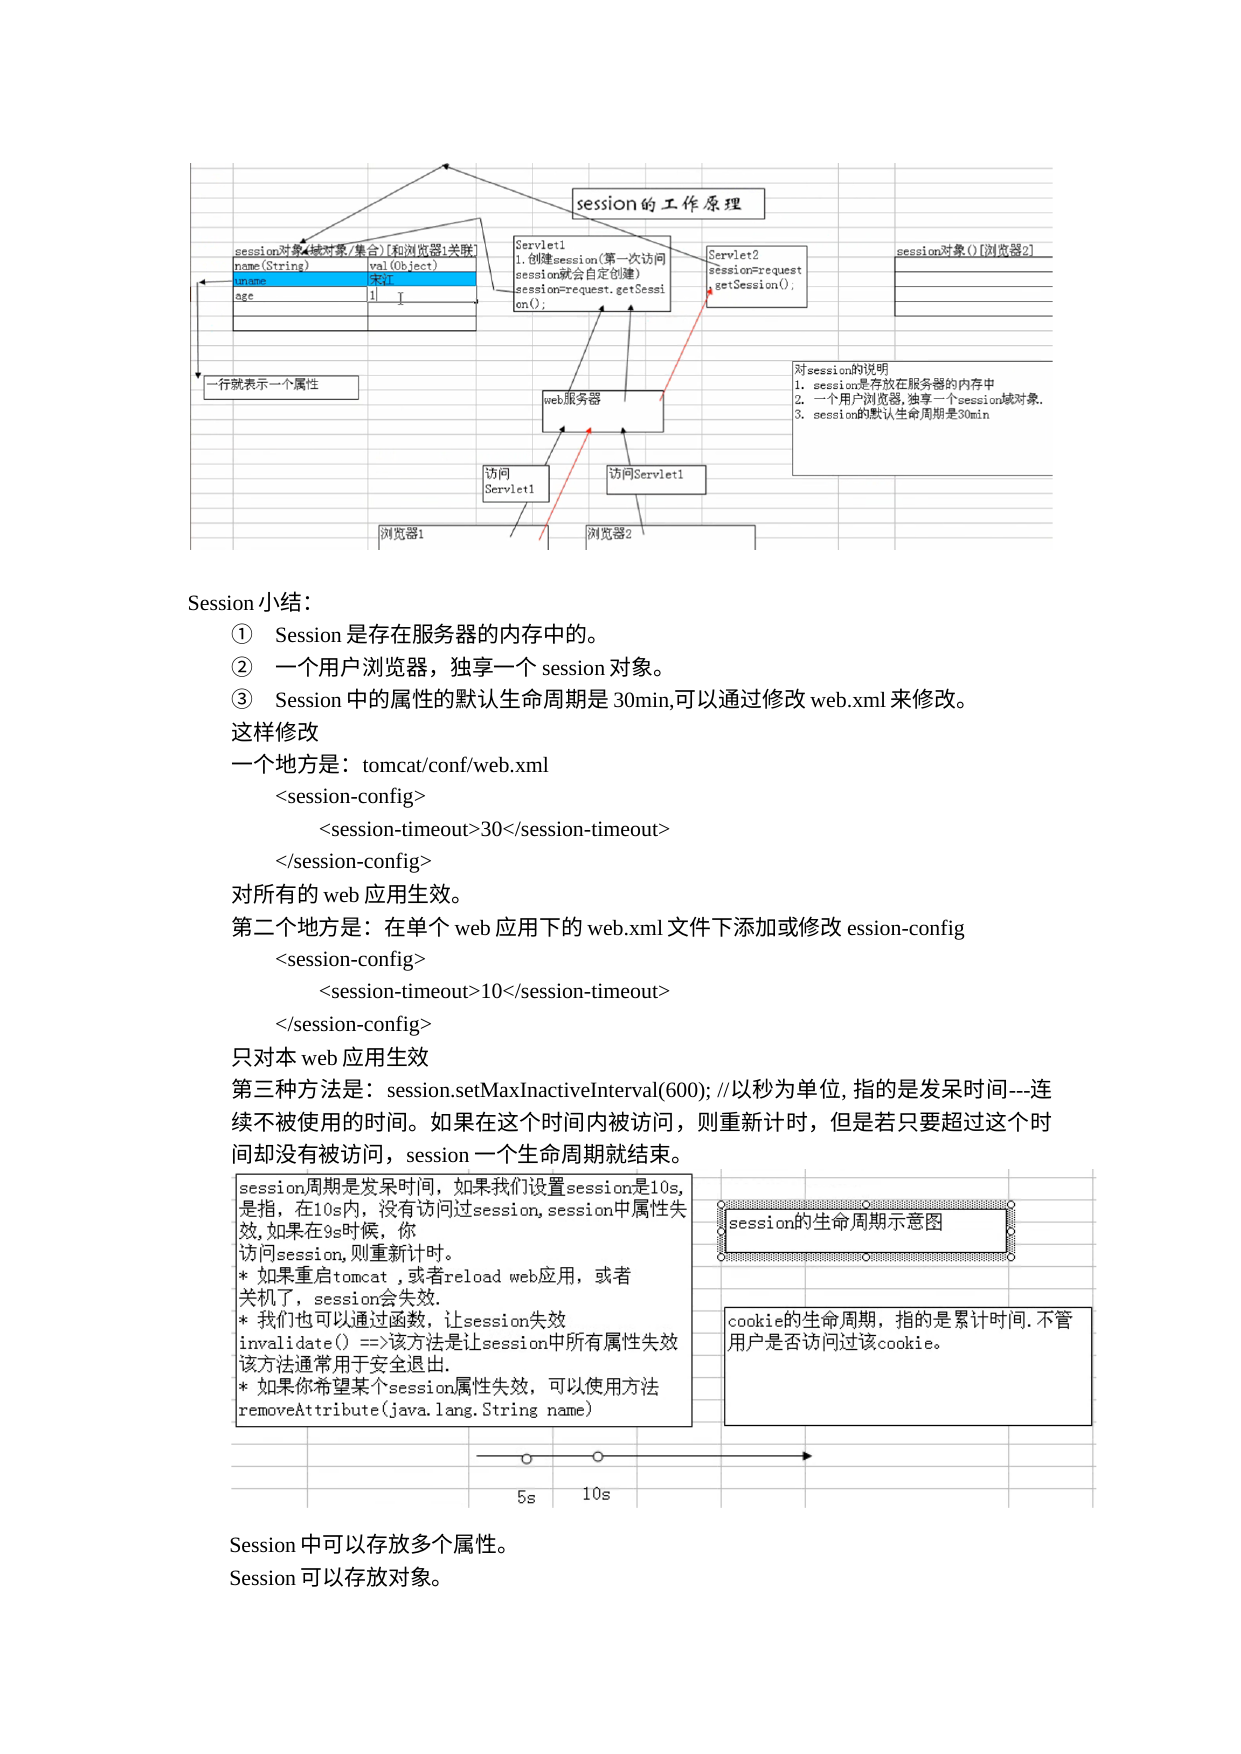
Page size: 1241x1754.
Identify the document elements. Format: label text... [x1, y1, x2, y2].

text 对所有的web应用生效。 [231, 877, 1053, 909]
text 只对本web应用生效 [231, 1039, 1053, 1072]
text </session-config> [231, 844, 1053, 877]
text Session可以存放对象。 [229, 1559, 1053, 1592]
text <session-timeout>30</session-timeout> [275, 812, 1053, 844]
text Session中可以存放多个属性。 [229, 1527, 1053, 1559]
text <session-config> [231, 779, 1053, 812]
text Session小结： [187, 550, 1053, 617]
text 一个地方是：tomcat/conf/web.xml [231, 747, 1053, 779]
list Session中的属性的默认生命周期是30min,可以通过修改web.xml来修改。 [187, 682, 1053, 714]
text <session-timeout>10</session-timeout> [275, 974, 1053, 1007]
text 这样修改 [231, 714, 1053, 747]
list 一个用户浏览器，独享一个session对象。 [187, 649, 1053, 682]
list Session是存在服务器的内存中的。 [187, 617, 1053, 649]
text <session-config> [231, 942, 1053, 974]
text 第二个地方是：在单个web应用下的web.xml文件下添加或修改ession-config [231, 909, 1053, 942]
picture [231, 1169, 1097, 1508]
text 第三种方法是：session.setMaxInactiveInterval(600); //以秒为单位, 指的是发呆时间---连续不被使用的时间。如果在这个时间内被访问，则重新计时，但是若只要超过这个时间却没有被访问，session一个生命周期就结束。 [231, 1072, 1053, 1169]
picture [187, 162, 1053, 550]
text </session-config> [231, 1007, 1053, 1039]
